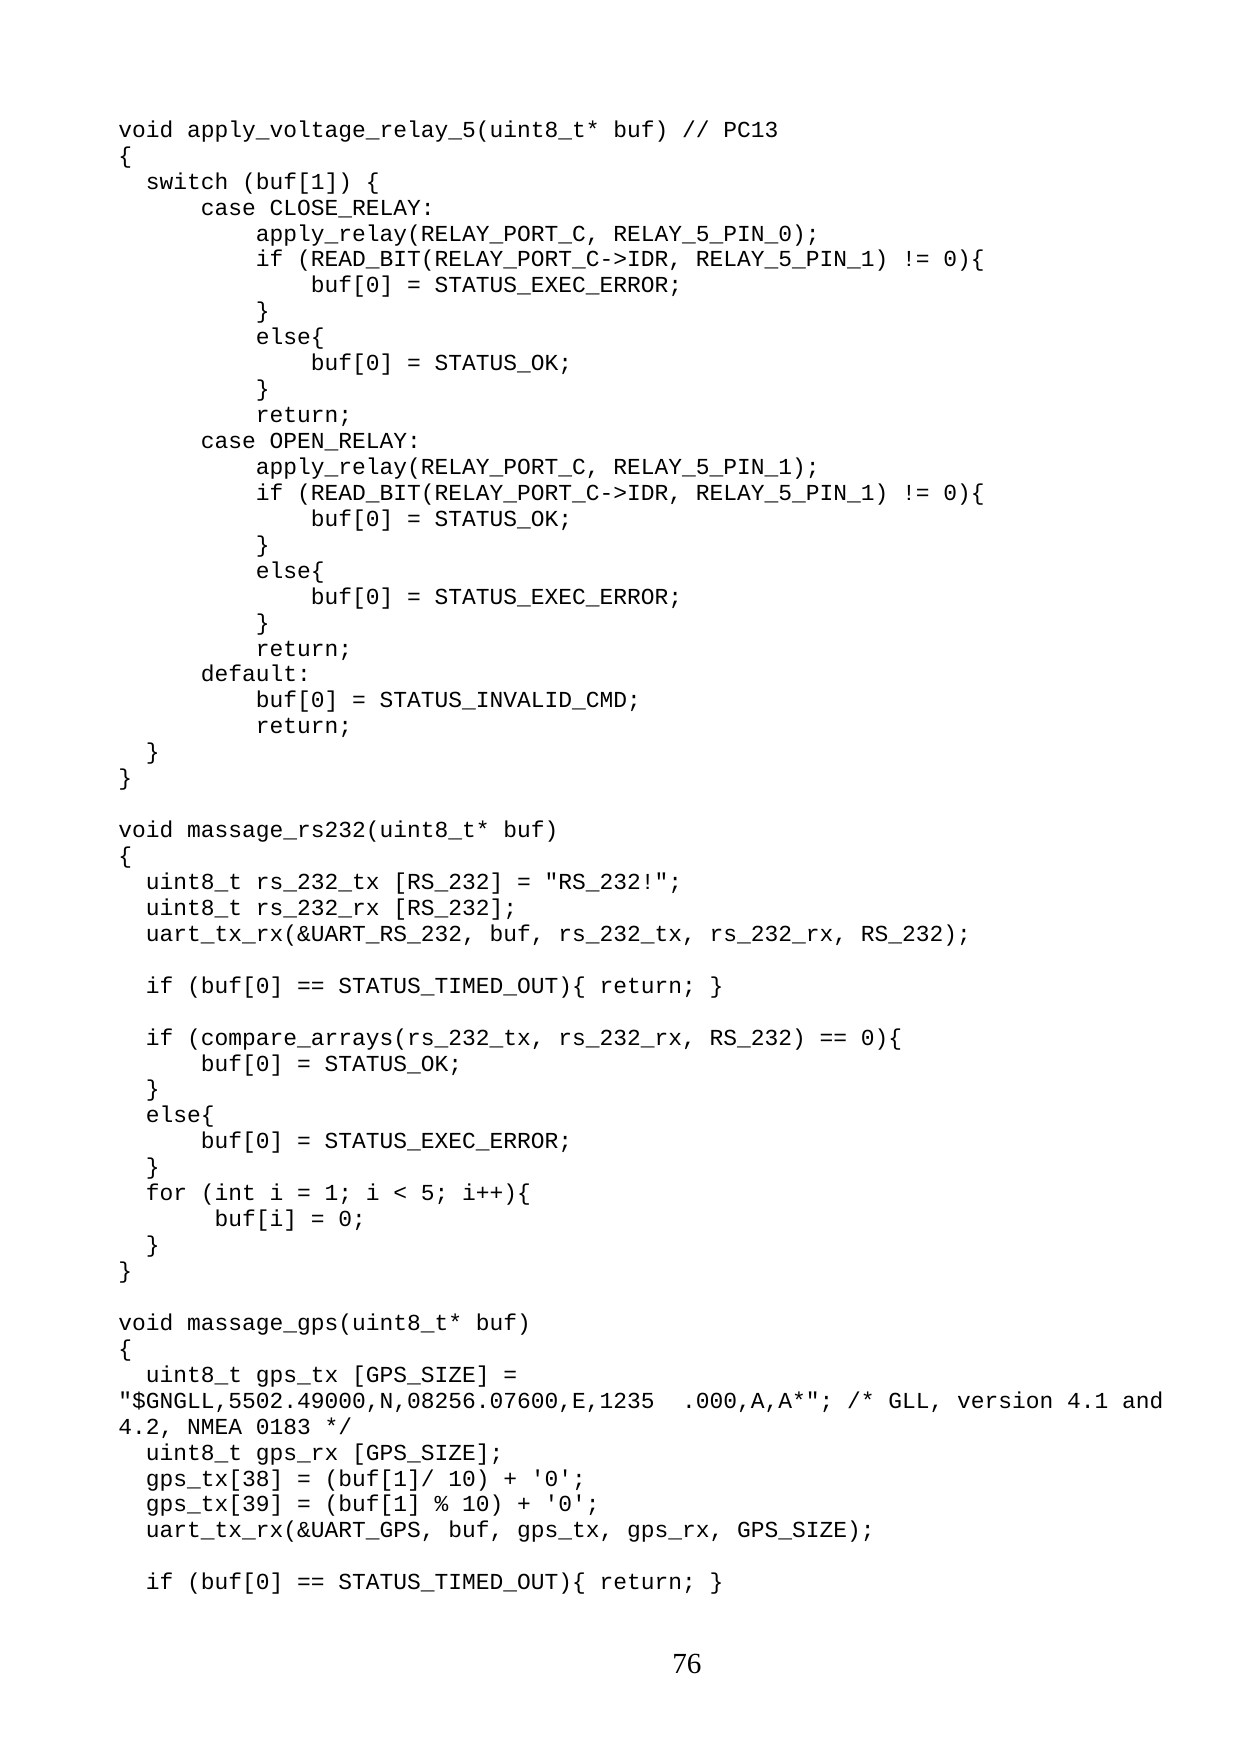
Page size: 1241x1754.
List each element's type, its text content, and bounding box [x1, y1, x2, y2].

text gps_tx[38] = (buf[1]/ 10) + '0'; [118, 1467, 1181, 1493]
text if (compare_arrays(rs_232_tx, rs_232_rx, RS_232) == 0){ [118, 1026, 1181, 1052]
text { [118, 1337, 1181, 1363]
text if (buf[0] == STATUS_TIMED_OUT){ return; } [118, 1571, 1181, 1597]
text else{ [118, 326, 1181, 352]
text default: [118, 663, 1181, 689]
text void massage_gps(uint8_t* buf) [118, 1311, 1181, 1337]
text case CLOSE_RELAY: [118, 196, 1181, 222]
text if (buf[0] == STATUS_TIMED_OUT){ return; } [118, 974, 1181, 1000]
text buf[i] = 0; [118, 1207, 1181, 1233]
text uint8_t gps_rx [GPS_SIZE]; [118, 1441, 1181, 1467]
text void massage_rs232(uint8_t* buf) [118, 818, 1181, 844]
text return; [118, 637, 1181, 663]
text switch (buf[1]) { [118, 170, 1181, 196]
text } [118, 1156, 1181, 1182]
text uint8_t rs_232_rx [RS_232]; [118, 896, 1181, 922]
text } [118, 767, 1181, 792]
text { [118, 144, 1181, 170]
text } [118, 300, 1181, 326]
text } [118, 741, 1181, 767]
text if (READ_BIT(RELAY_PORT_C->IDR, RELAY_5_PIN_1) != 0){ [118, 481, 1181, 507]
text } [118, 533, 1181, 559]
text buf[0] = STATUS_EXEC_ERROR; [118, 1130, 1181, 1156]
text apply_relay(RELAY_PORT_C, RELAY_5_PIN_0); [118, 222, 1181, 248]
text } [118, 1078, 1181, 1104]
text void apply_voltage_relay_5(uint8_t* buf) // PC13 [118, 118, 1181, 144]
text buf[0] = STATUS_EXEC_ERROR; [118, 274, 1181, 300]
text uint8_t rs_232_tx [RS_232] = "RS_232!"; [118, 870, 1181, 896]
text buf[0] = STATUS_EXEC_ERROR; [118, 585, 1181, 611]
text else{ [118, 559, 1181, 585]
text return; [118, 403, 1181, 429]
text uint8_t gps_tx [GPS_SIZE] = "$GNGLL,5502.49000,N,08256.07600,E,1235 .000,A,A*"; /* GLL, version 4.1 and 4.2, NMEA 0183 */ [118, 1363, 1181, 1441]
text apply_relay(RELAY_PORT_C, RELAY_5_PIN_1); [118, 455, 1181, 481]
text buf[0] = STATUS_OK; [118, 352, 1181, 377]
text else{ [118, 1104, 1181, 1130]
text for (int i = 1; i < 5; i++){ [118, 1182, 1181, 1207]
text buf[0] = STATUS_OK; [118, 1052, 1181, 1078]
text case OPEN_RELAY: [118, 429, 1181, 455]
text gps_tx[39] = (buf[1] % 10) + '0'; [118, 1493, 1181, 1519]
text } [118, 611, 1181, 637]
text { [118, 844, 1181, 870]
text uart_tx_rx(&UART_GPS, buf, gps_tx, gps_rx, GPS_SIZE); [118, 1519, 1181, 1545]
text return; [118, 715, 1181, 741]
text if (READ_BIT(RELAY_PORT_C->IDR, RELAY_5_PIN_1) != 0){ [118, 248, 1181, 274]
text } [118, 377, 1181, 403]
text } [118, 1259, 1181, 1285]
text } [118, 1233, 1181, 1259]
text buf[0] = STATUS_OK; [118, 507, 1181, 533]
text uart_tx_rx(&UART_RS_232, buf, rs_232_tx, rs_232_rx, RS_232); [118, 922, 1181, 948]
text buf[0] = STATUS_INVALID_CMD; [118, 689, 1181, 715]
